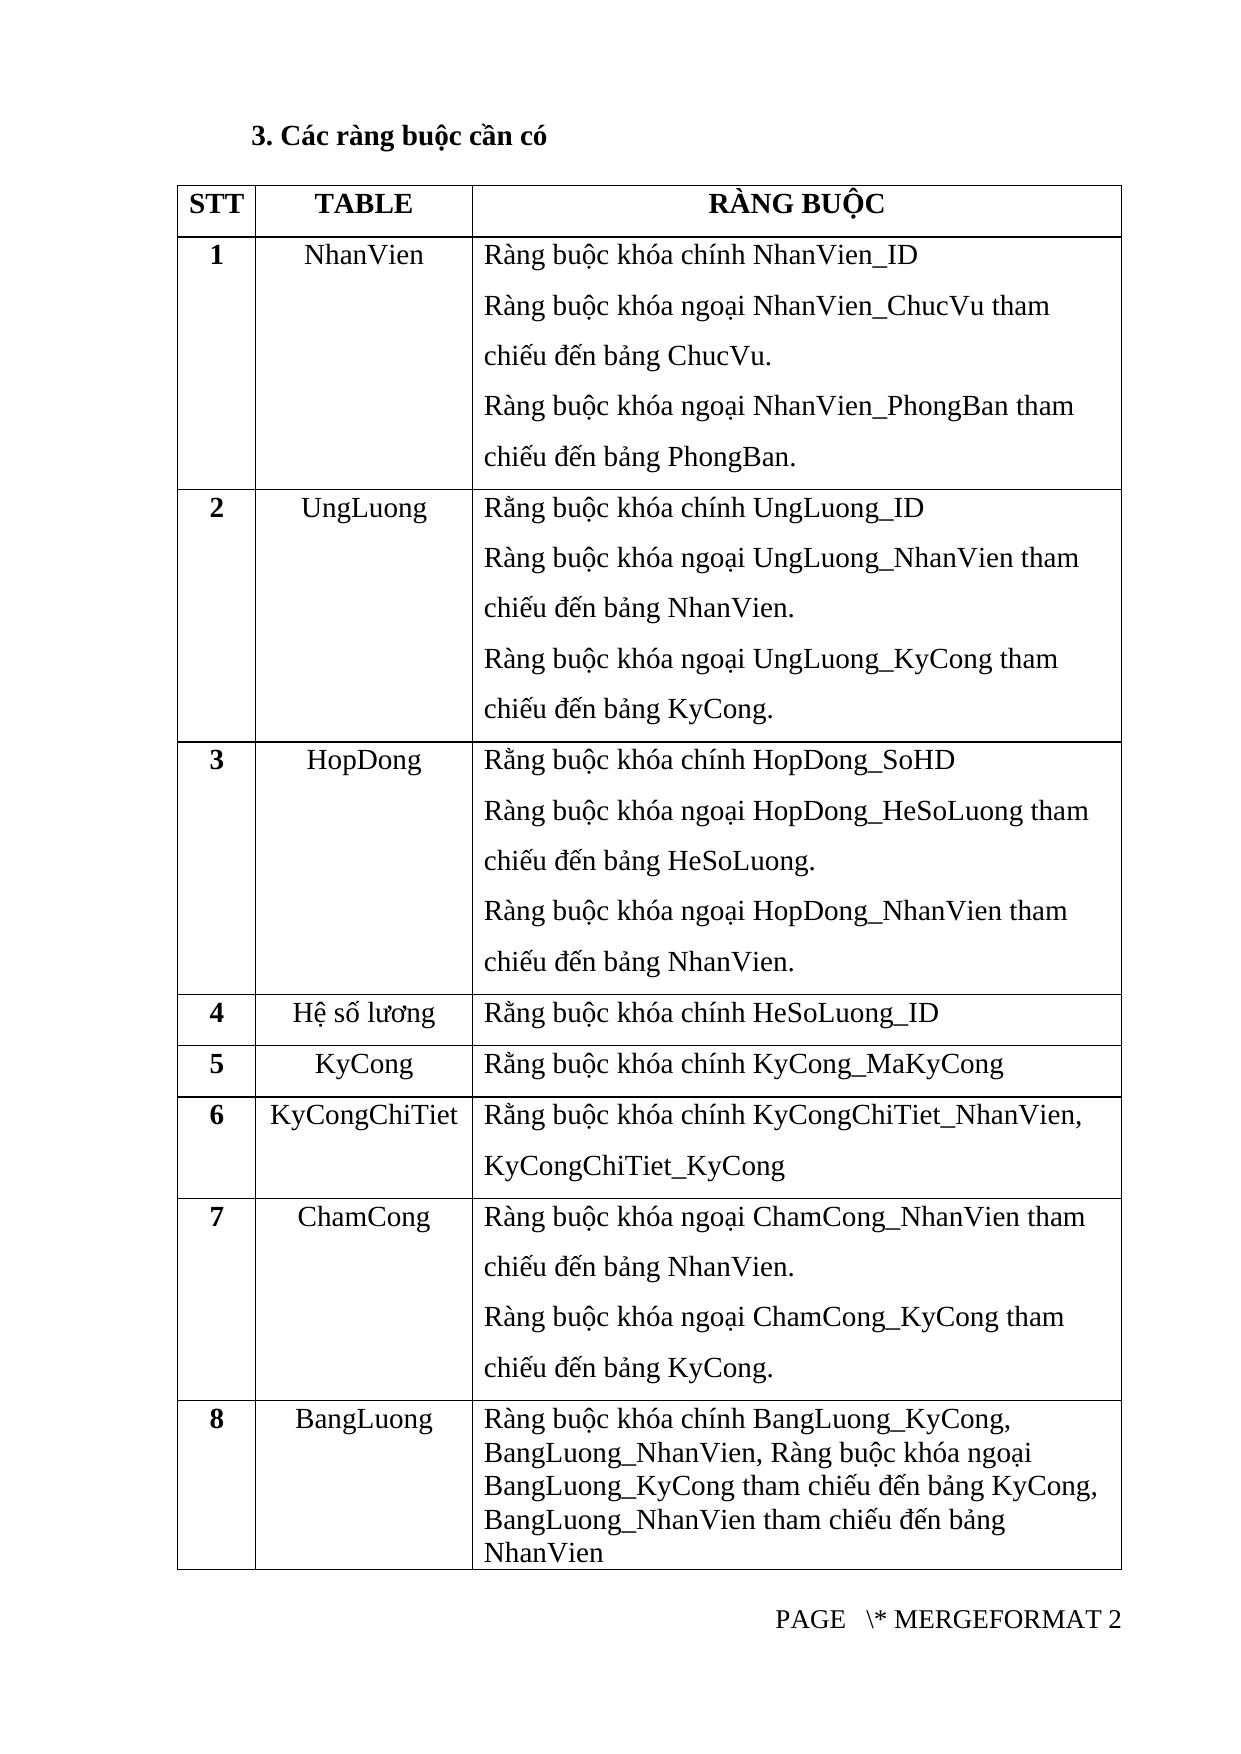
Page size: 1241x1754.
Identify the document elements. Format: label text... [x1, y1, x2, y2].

table_cell ChamCong [256, 1199, 472, 1400]
table_cell Ràng buộc khóa chính NhanVien_ID Ràng buộc khóa ngoại NhanVien_ChucVu tham chiếu đến bảng ChucVu. Ràng buộc khóa ngoại NhanVien_PhongBan tham chiếu đến bảng PhongBan. [473, 238, 1121, 489]
table_cell Rằng buộc khóa chính HopDong_SoHD Ràng buộc khóa ngoại HopDong_HeSoLuong tham chiếu đến bảng HeSoLuong. Ràng buộc khóa ngoại HopDong_NhanVien tham chiếu đến bảng NhanVien. [473, 743, 1121, 994]
table_cell Rằng buộc khóa chính KyCongChiTiet_NhanVien, KyCongChiTiet_KyCong [473, 1098, 1121, 1198]
table_cell 5 [178, 1046, 255, 1096]
table_cell Ràng buộc khóa ngoại ChamCong_NhanVien tham chiếu đến bảng NhanVien. Ràng buộc khóa ngoại ChamCong_KyCong tham chiếu đến bảng KyCong. [473, 1199, 1121, 1400]
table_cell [473, 1401, 1121, 1569]
table_cell NhanVien [256, 238, 472, 489]
table_header STT [178, 186, 255, 236]
table_cell KyCong [256, 1046, 472, 1096]
table_header RÀNG BUỘC [473, 186, 1121, 236]
table_cell HopDong [256, 743, 472, 994]
table_cell Rằng buộc khóa chính UngLuong_ID Ràng buộc khóa ngoại UngLuong_NhanVien tham chiếu đến bảng NhanVien. Ràng buộc khóa ngoại UngLuong_KyCong tham chiếu đến bảng KyCong. [473, 490, 1121, 741]
table_cell Hệ số lương [256, 995, 472, 1045]
table_cell 3 [178, 743, 255, 994]
table_cell BangLuong [256, 1401, 472, 1569]
table_cell 8 [178, 1401, 255, 1569]
table_cell 2 [178, 490, 255, 741]
table_cell Rằng buộc khóa chính HeSoLuong_ID [473, 995, 1121, 1045]
table_cell 6 [178, 1098, 255, 1198]
table_cell UngLuong [256, 490, 472, 741]
table_cell Rằng buộc khóa chính KyCong_MaKyCong [473, 1046, 1121, 1096]
table_cell KyCongChiTiet [256, 1098, 472, 1198]
table_header TABLE [256, 186, 472, 236]
table_cell 7 [178, 1199, 255, 1400]
table_cell 4 [178, 995, 255, 1045]
table_cell 1 [178, 238, 255, 489]
list 3. Các ràng buộc cần có [177, 118, 1122, 152]
